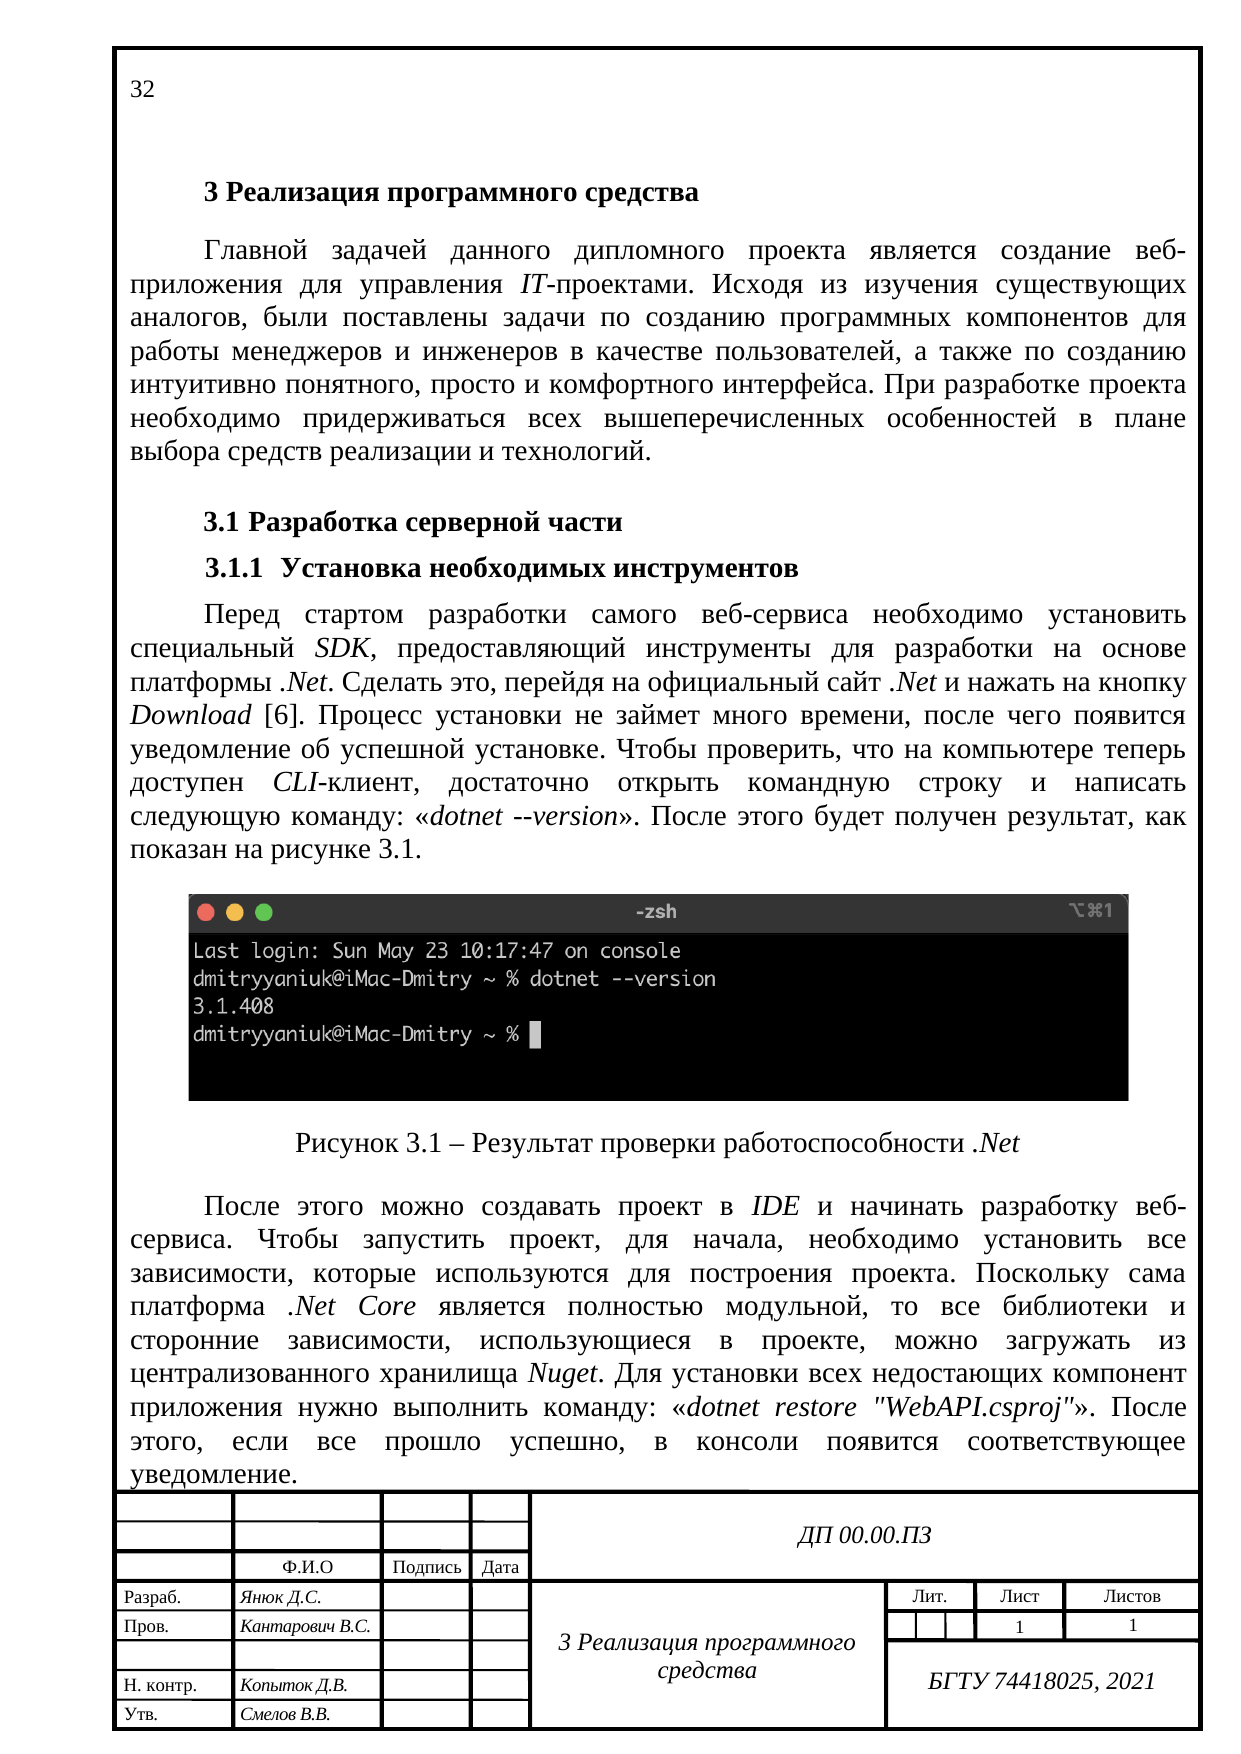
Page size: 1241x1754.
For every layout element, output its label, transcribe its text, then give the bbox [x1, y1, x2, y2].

list Установка необходимых инструментов [205, 551, 1187, 584]
text Разработка серверной части [203, 504, 1187, 538]
text Рисунок 3.1 – Результат проверки работоспособности .Net [130, 1125, 1187, 1159]
text После этого можно создавать проект в IDE и начинать разработку веб-сервиса. Чтобы запустить проект, для начала, необходимо установить все зависимости, которые используются для построения проекта. Поскольку сама платформа .Net Core является полностью модульной, то все библиотеки и сторонние зависимости, использующиеся в проекте, можно загружать из централизованного хранилища Nuget. Для установки всех недостающих компонент приложения нужно выполнить команду: «dotnet restore "WebAPI.csproj"». После этого, если все прошло успешно, в консоли появится соответствующее уведомление. [130, 1188, 1187, 1490]
text Перед стартом разработки самого веб-сервиса необходимо установить специальный SDK, предоставляющий инструменты для разработки на основе платформы .Net. Сделать это, перейдя на официальный сайт .Net и нажать на кнопку Download [6]. Процесс установки не займет много времени, после чего появится уведомление об успешной установке. Чтобы проверить, что на компьютере теперь доступен CLI-клиент, достаточно открыть командную строку и написать следующую команду: «dotnet --version». После этого будет получен результат, как показан на рисунке 3.1. [130, 597, 1187, 865]
text Реализация программного средства [130, 174, 1187, 207]
picture [188, 894, 1129, 1101]
text Главной задачей данного дипломного проекта является создание веб-приложения для управления IT-проектами. Исходя из изучения существующих аналогов, были поставлены задачи по созданию программных компонентов для работы менеджеров и инженеров в качестве пользователей, а также по созданию интуитивно понятного, просто и комфортного интерфейса. При разработке проекта необходимо придерживаться всех вышеперечисленных особенностей в плане выбора средств реализации и технологий. [130, 232, 1187, 467]
